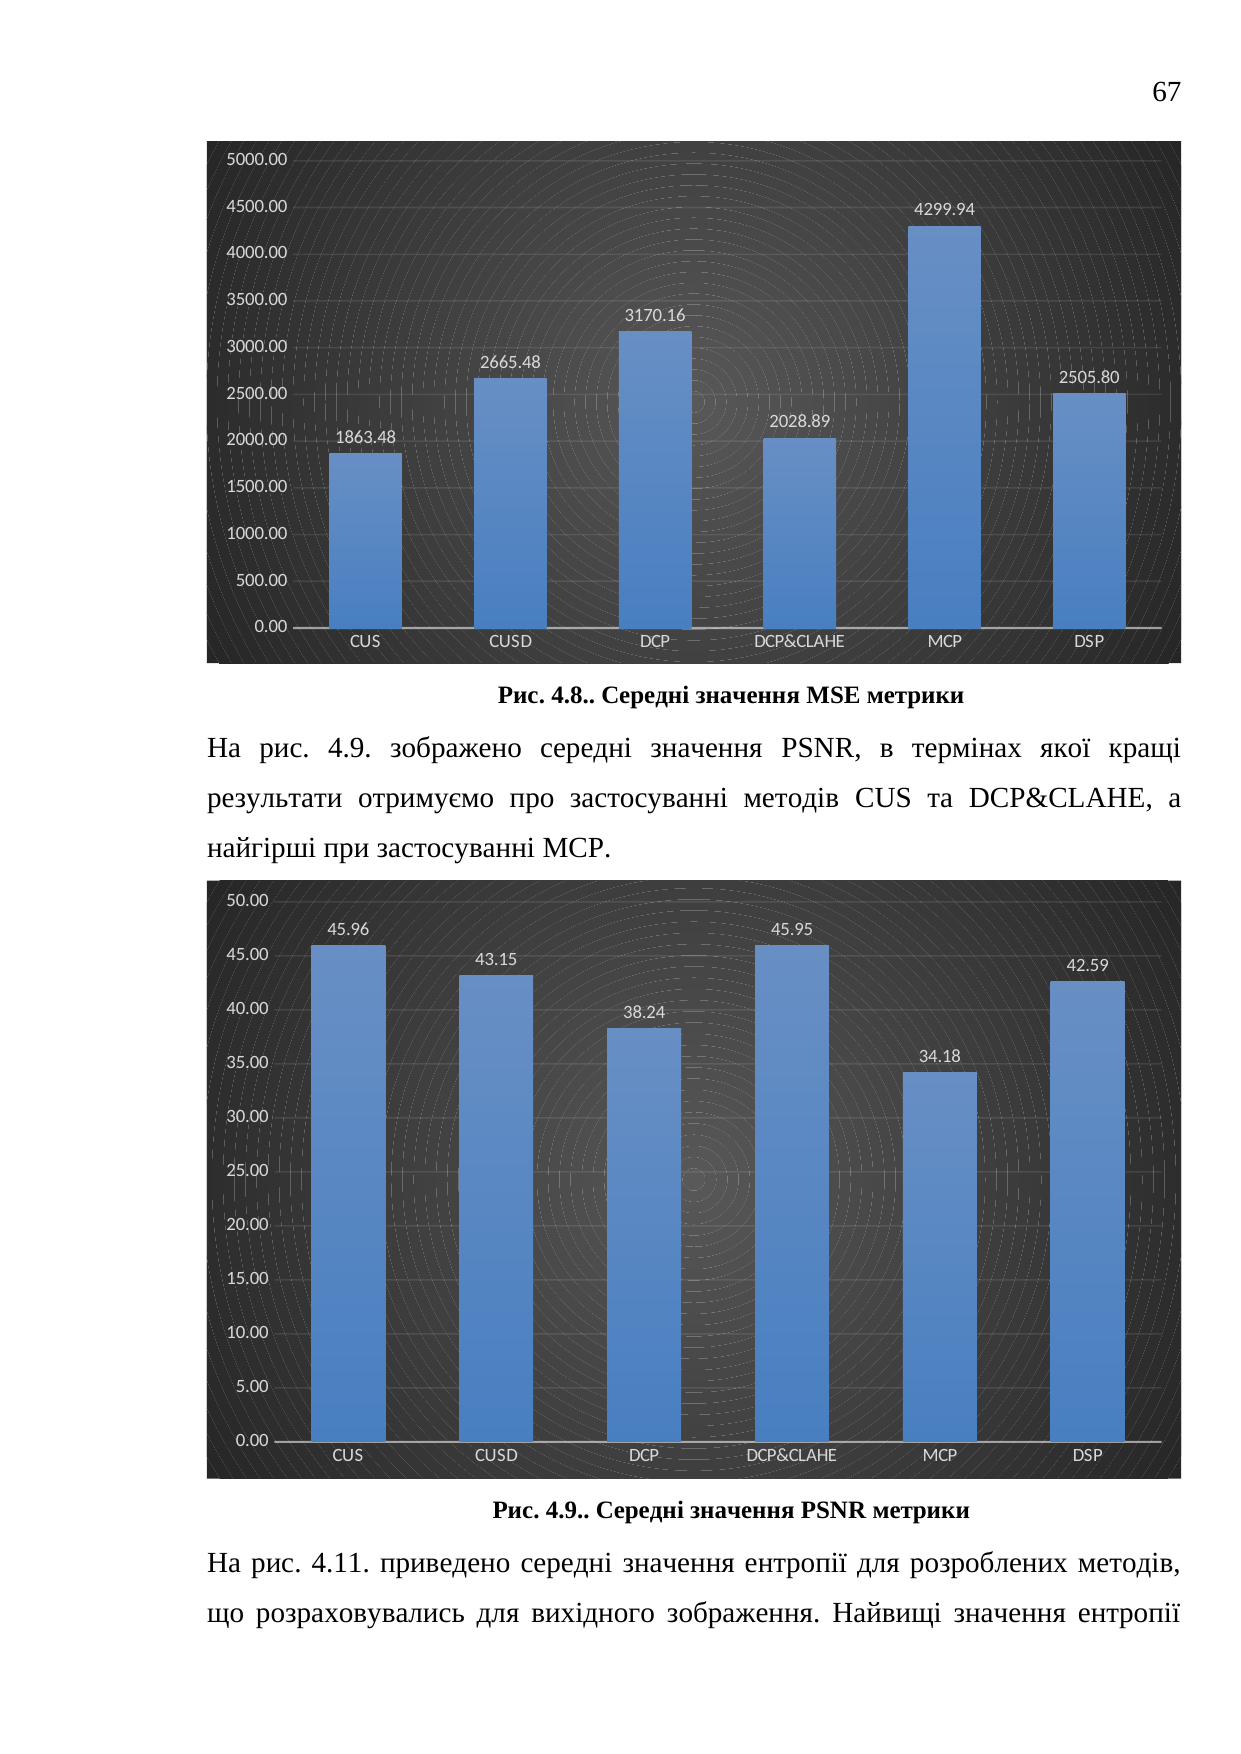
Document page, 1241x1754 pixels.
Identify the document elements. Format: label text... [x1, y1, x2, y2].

text Рис. 4.9.. Середні значення PSNR метрики [207, 1495, 1181, 1524]
text На рис. 4.9. зображено середні значення PSNR, в термінах якої кращі результати отримуємо про застосуванні методів CUS та DCP&CLAHE, а найгірші при застосуванні MCP. [207, 730, 1181, 864]
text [207, 1545, 1181, 1629]
text Рис. 4.8.. Середні значення MSE метрики [207, 680, 1181, 709]
